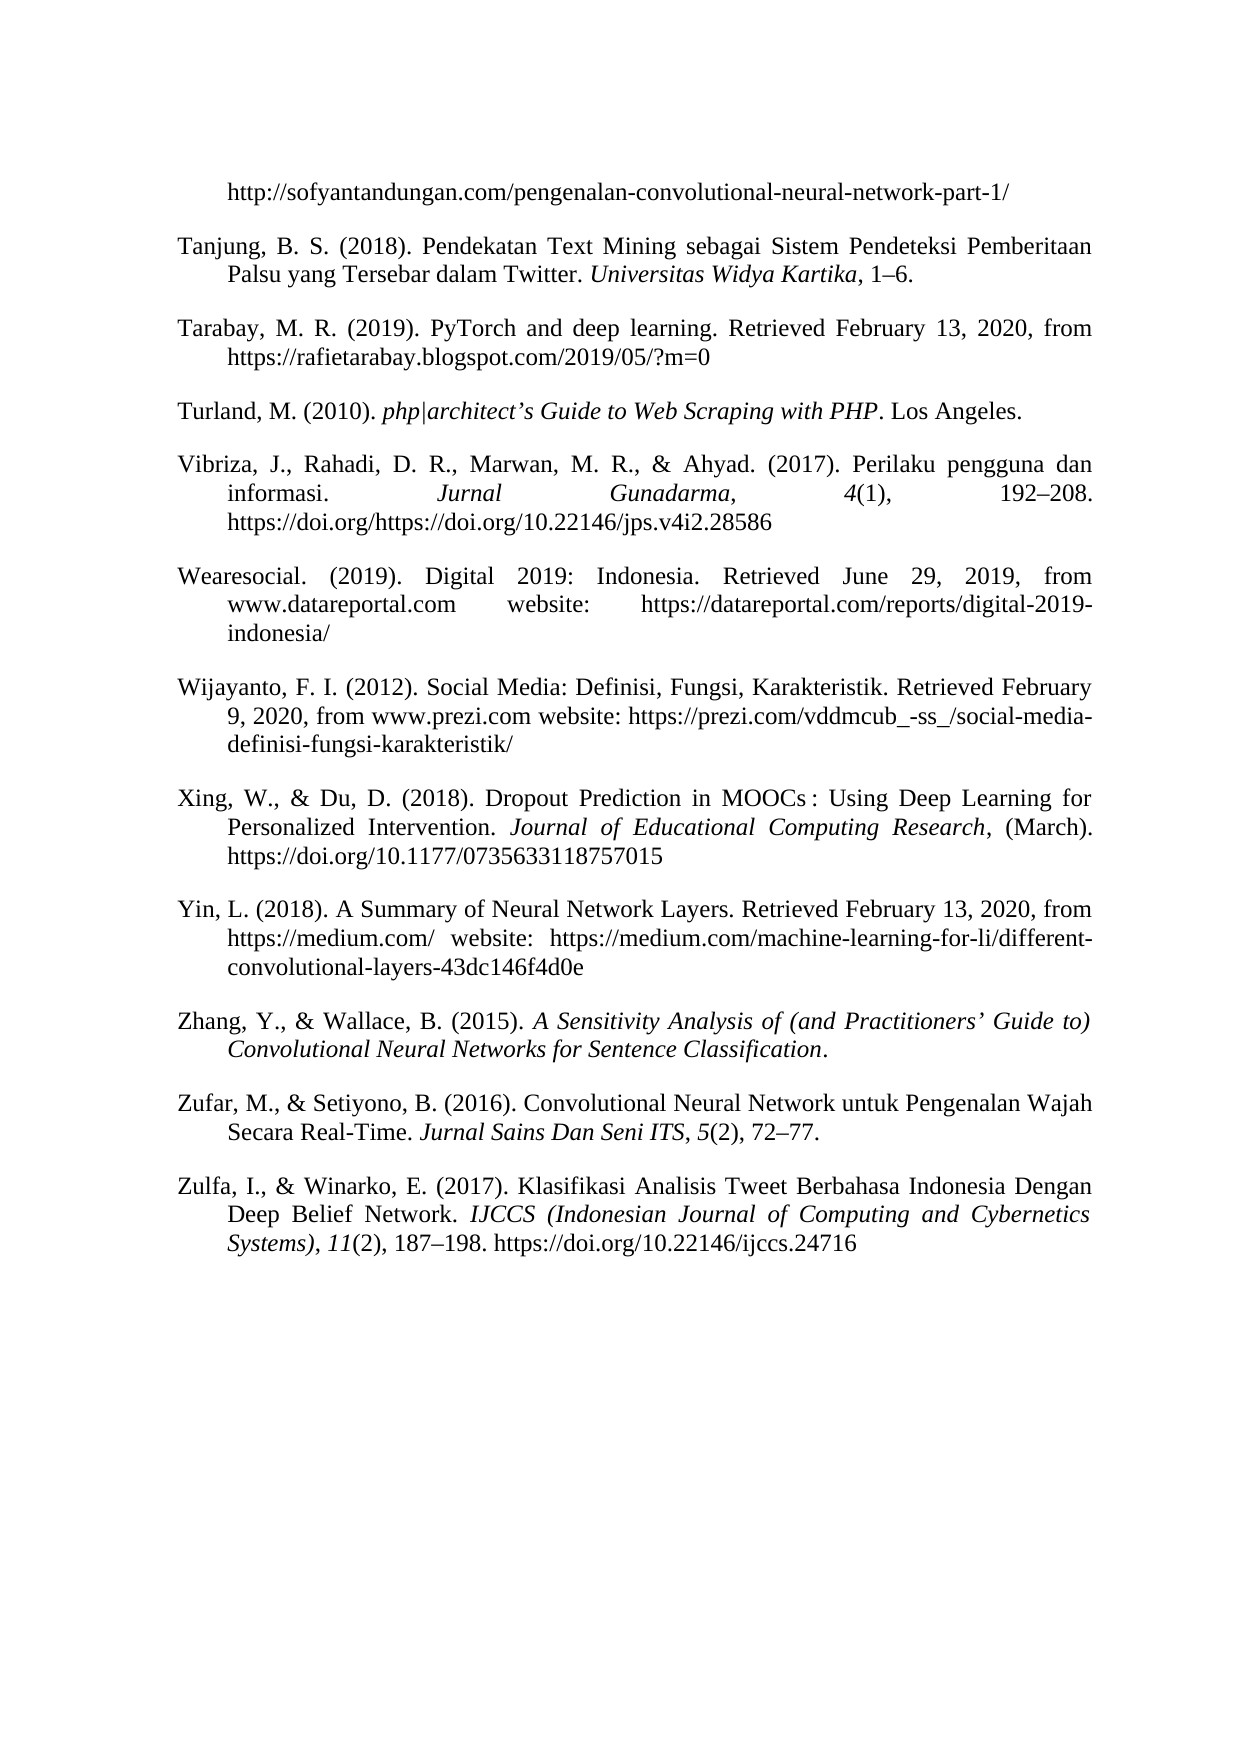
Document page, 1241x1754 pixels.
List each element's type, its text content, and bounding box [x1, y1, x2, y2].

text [177, 177, 1093, 206]
text Wijayanto, F. I. (2012). Social Media: Definisi, Fungsi, Karakteristik. Retrieved February 9, 2020, from www.prezi.com website: https://prezi.com/vddmcub_-ss_/social-media-definisi-fungsi-karakteristik/ [177, 672, 1093, 758]
text Turland, M. (2010). php|architect’s Guide to Web Scraping with PHP. Los Angeles. [177, 396, 1093, 424]
text Zufar, M., & Setiyono, B. (2016). Convolutional Neural Network untuk Pengenalan Wajah Secara Real-Time. Jurnal Sains Dan Seni ITS, 5(2), 72–77. [177, 1088, 1093, 1146]
text Yin, L. (2018). A Summary of Neural Network Layers. Retrieved February 13, 2020, from https://medium.com/ website: https://medium.com/machine-learning-for-li/different-convolutional-layers-43dc146f4d0e [177, 894, 1093, 981]
text Wearesocial. (2019). Digital 2019: Indonesia. Retrieved June 29, 2019, from www.datareportal.com website: https://datareportal.com/reports/digital-2019-indonesia/ [177, 561, 1093, 647]
text Zulfa, I., & Winarko, E. (2017). Klasifikasi Analisis Tweet Berbahasa Indonesia Dengan Deep Belief Network. IJCCS (Indonesian Journal of Computing and Cybernetics Systems), 11(2), 187–198. https://doi.org/10.22146/ijccs.24716 [177, 1171, 1093, 1257]
text Zhang, Y., & Wallace, B. (2015). A Sensitivity Analysis of (and Practitioners’ Guide to) Convolutional Neural Networks for Sentence Classification. [177, 1006, 1093, 1063]
text Tarabay, M. R. (2019). PyTorch and deep learning. Retrieved February 13, 2020, from https://rafietarabay.blogspot.com/2019/05/?m=0 [177, 313, 1093, 371]
text Xing, W., & Du, D. (2018). Dropout Prediction in MOOCs : Using Deep Learning for Personalized Intervention. Journal of Educational Computing Research, (March). https://doi.org/10.1177/0735633118757015 [177, 783, 1093, 869]
text Tanjung, B. S. (2018). Pendekatan Text Mining sebagai Sistem Pendeteksi Pemberitaan Palsu yang Tersebar dalam Twitter. Universitas Widya Kartika, 1–6. [177, 231, 1093, 288]
text Vibriza, J., Rahadi, D. R., Marwan, M. R., & Ahyad. (2017). Perilaku pengguna dan informasi. Jurnal Gunadarma, 4(1), 192–208. https://doi.org/https://doi.org/10.22146/jps.v4i2.28586 [177, 449, 1093, 536]
